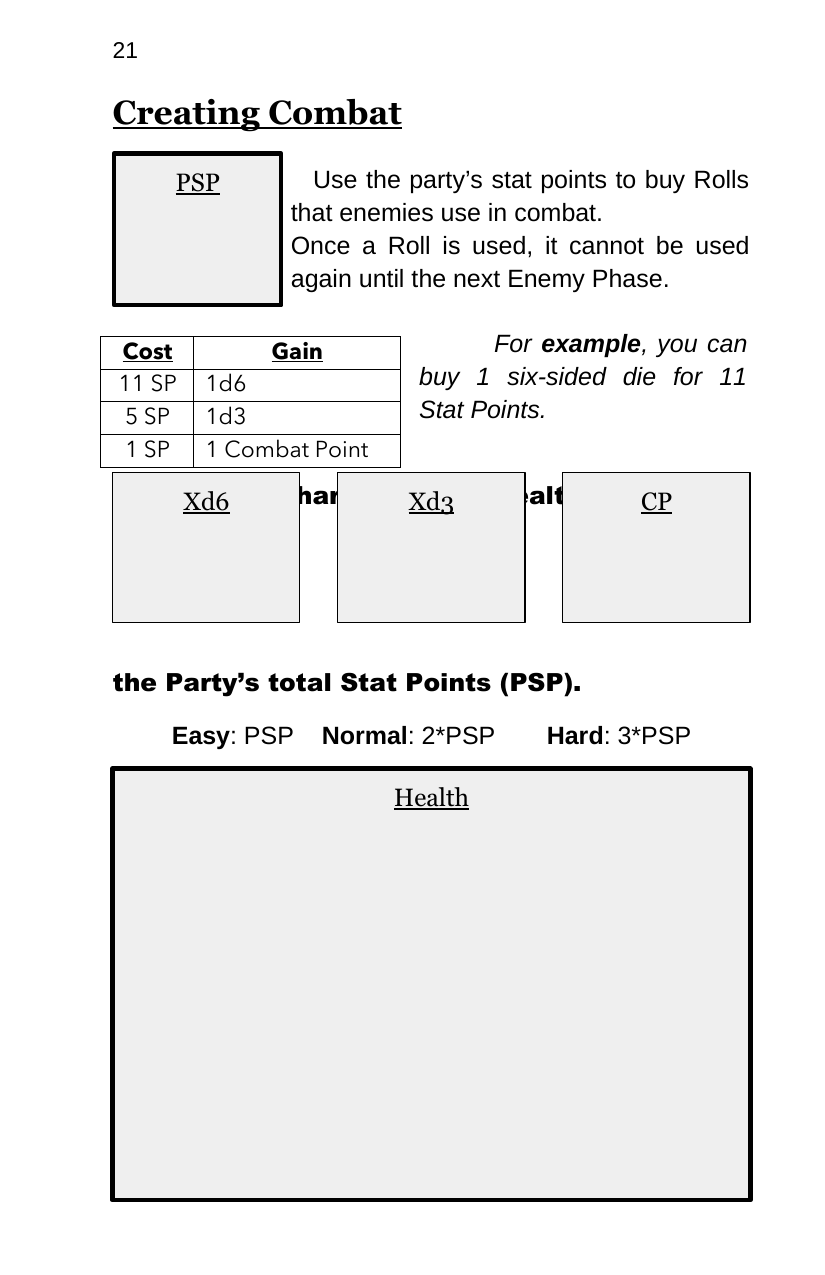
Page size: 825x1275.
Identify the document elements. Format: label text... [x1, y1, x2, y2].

table_header Gain [194, 337, 400, 369]
table_cell 11 SP [101, 370, 193, 401]
table_cell 5 SP [101, 402, 193, 434]
table_cell 1 Combat Point [194, 435, 400, 467]
text For example, you can buy 1 six-sided die for 11 Stat Points. [112, 329, 750, 424]
table_cell 1d6 [194, 370, 400, 401]
text Easy: PSP Normal: 2*PSP Hard: 3*PSP [112, 721, 750, 750]
table_cell 1d3 [194, 402, 400, 434]
text Use the party’s stat points to buy Rolls that enemies use in combat. [291, 165, 750, 227]
text Once a Roll is used, it cannot be used again until the next Enemy Phase. [291, 231, 750, 293]
subtitle Creating Combat [112, 94, 750, 132]
table_header Cost [101, 337, 193, 369]
table_cell 1 SP [101, 435, 193, 467]
text All enemies share a pool of Health based on the Party’s total Stat Points (PSP). [112, 477, 750, 699]
